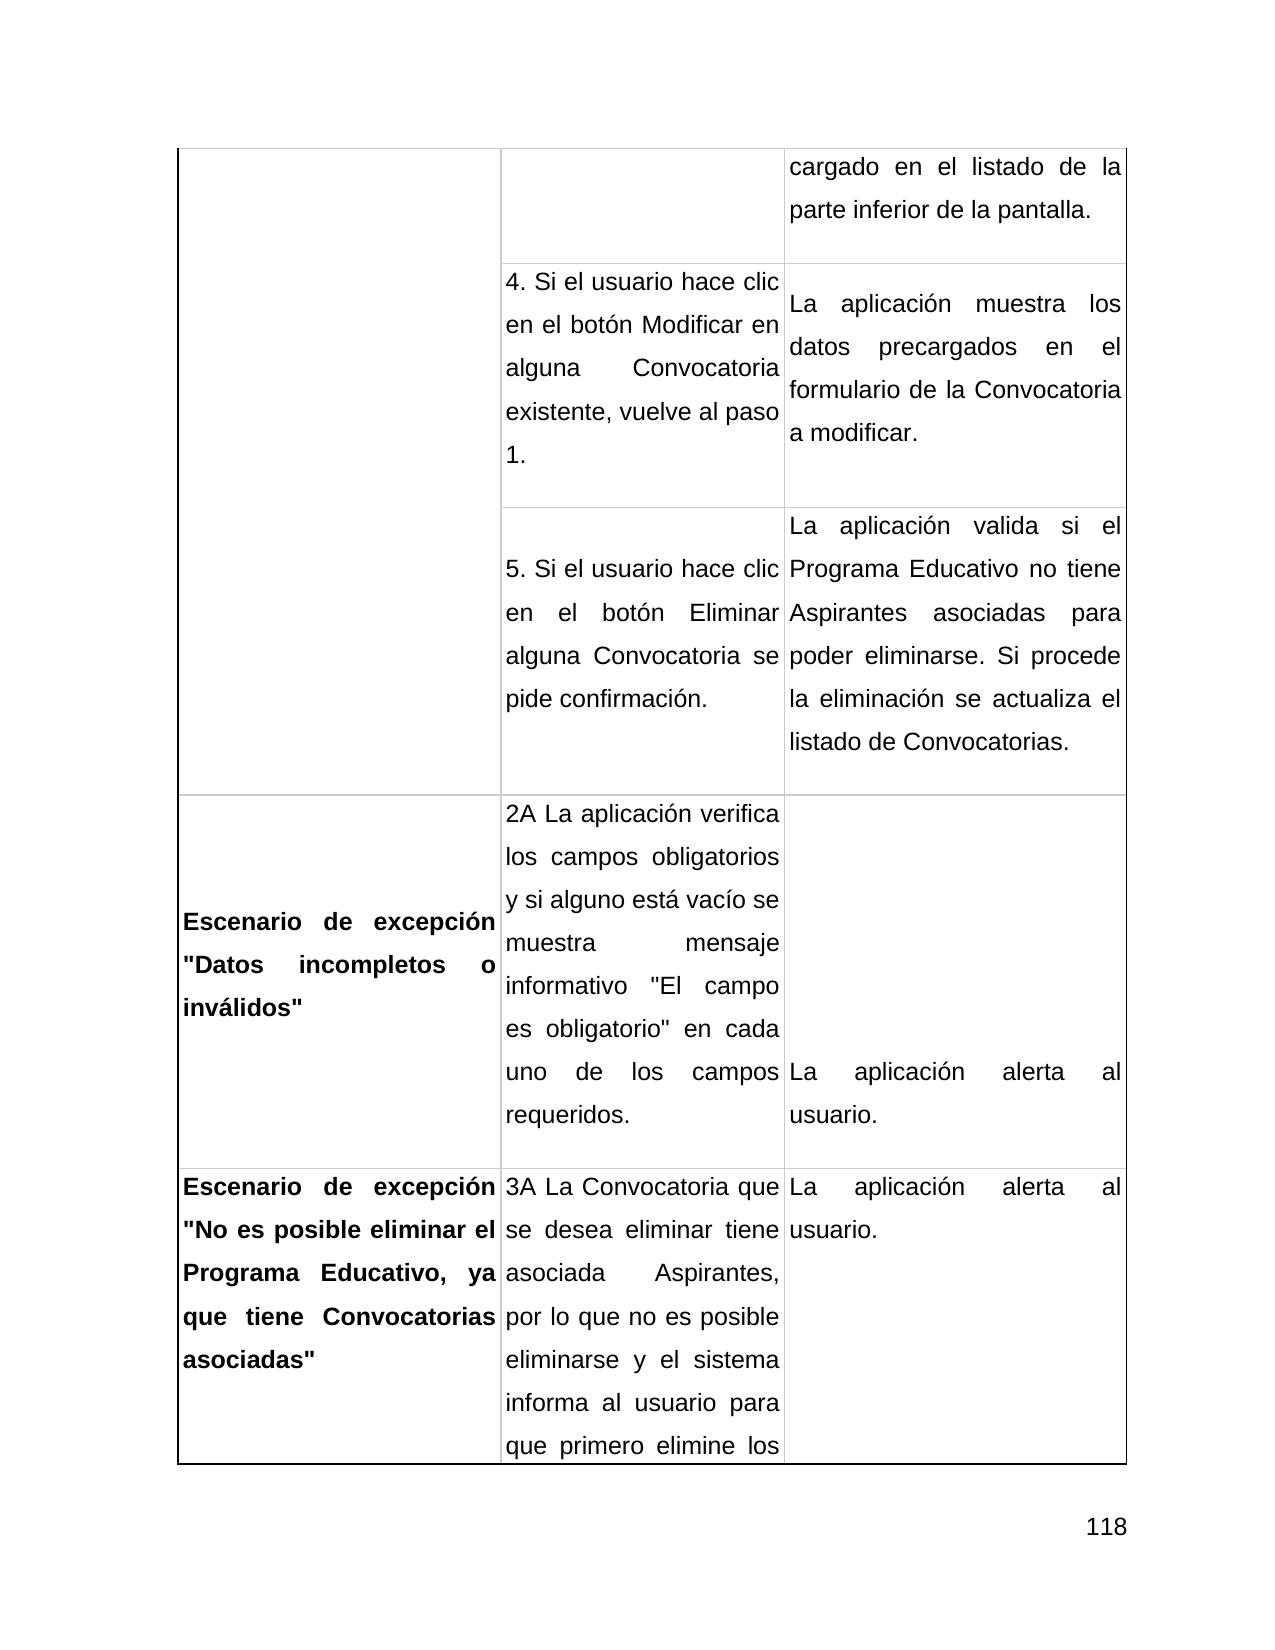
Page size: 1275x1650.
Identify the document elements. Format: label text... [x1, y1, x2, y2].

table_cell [785, 1169, 1126, 1463]
table_cell 5. Si el usuario hace clic en el botón Eliminar alguna Convocatoria se pide confirmación. [502, 508, 784, 794]
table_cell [785, 149, 1126, 262]
table_cell 2A La aplicación verifica los campos obligatorios y si alguno está vacío se muestra mensaje informativo "El campo es obligatorio" en cada uno de los campos requeridos. [502, 796, 784, 1167]
table_cell La aplicación muestra los datos precargados en el formulario de la Convocatoria a modificar. [785, 264, 1126, 507]
table_cell 4. Si el usuario hace clic en el botón Modificar en alguna Convocatoria existente, vuelve al paso 1. [502, 264, 784, 507]
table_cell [502, 1169, 784, 1463]
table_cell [179, 1169, 500, 1463]
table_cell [502, 149, 784, 262]
table_cell Escenario de excepción "Datos incompletos o inválidos" [179, 796, 500, 1167]
table_cell La aplicación valida si el Programa Educativo no tiene Aspirantes asociadas para poder eliminarse. Si procede la eliminación se actualiza el listado de Convocatorias. [785, 508, 1126, 794]
table_cell La aplicación alerta al usuario. [785, 796, 1126, 1167]
